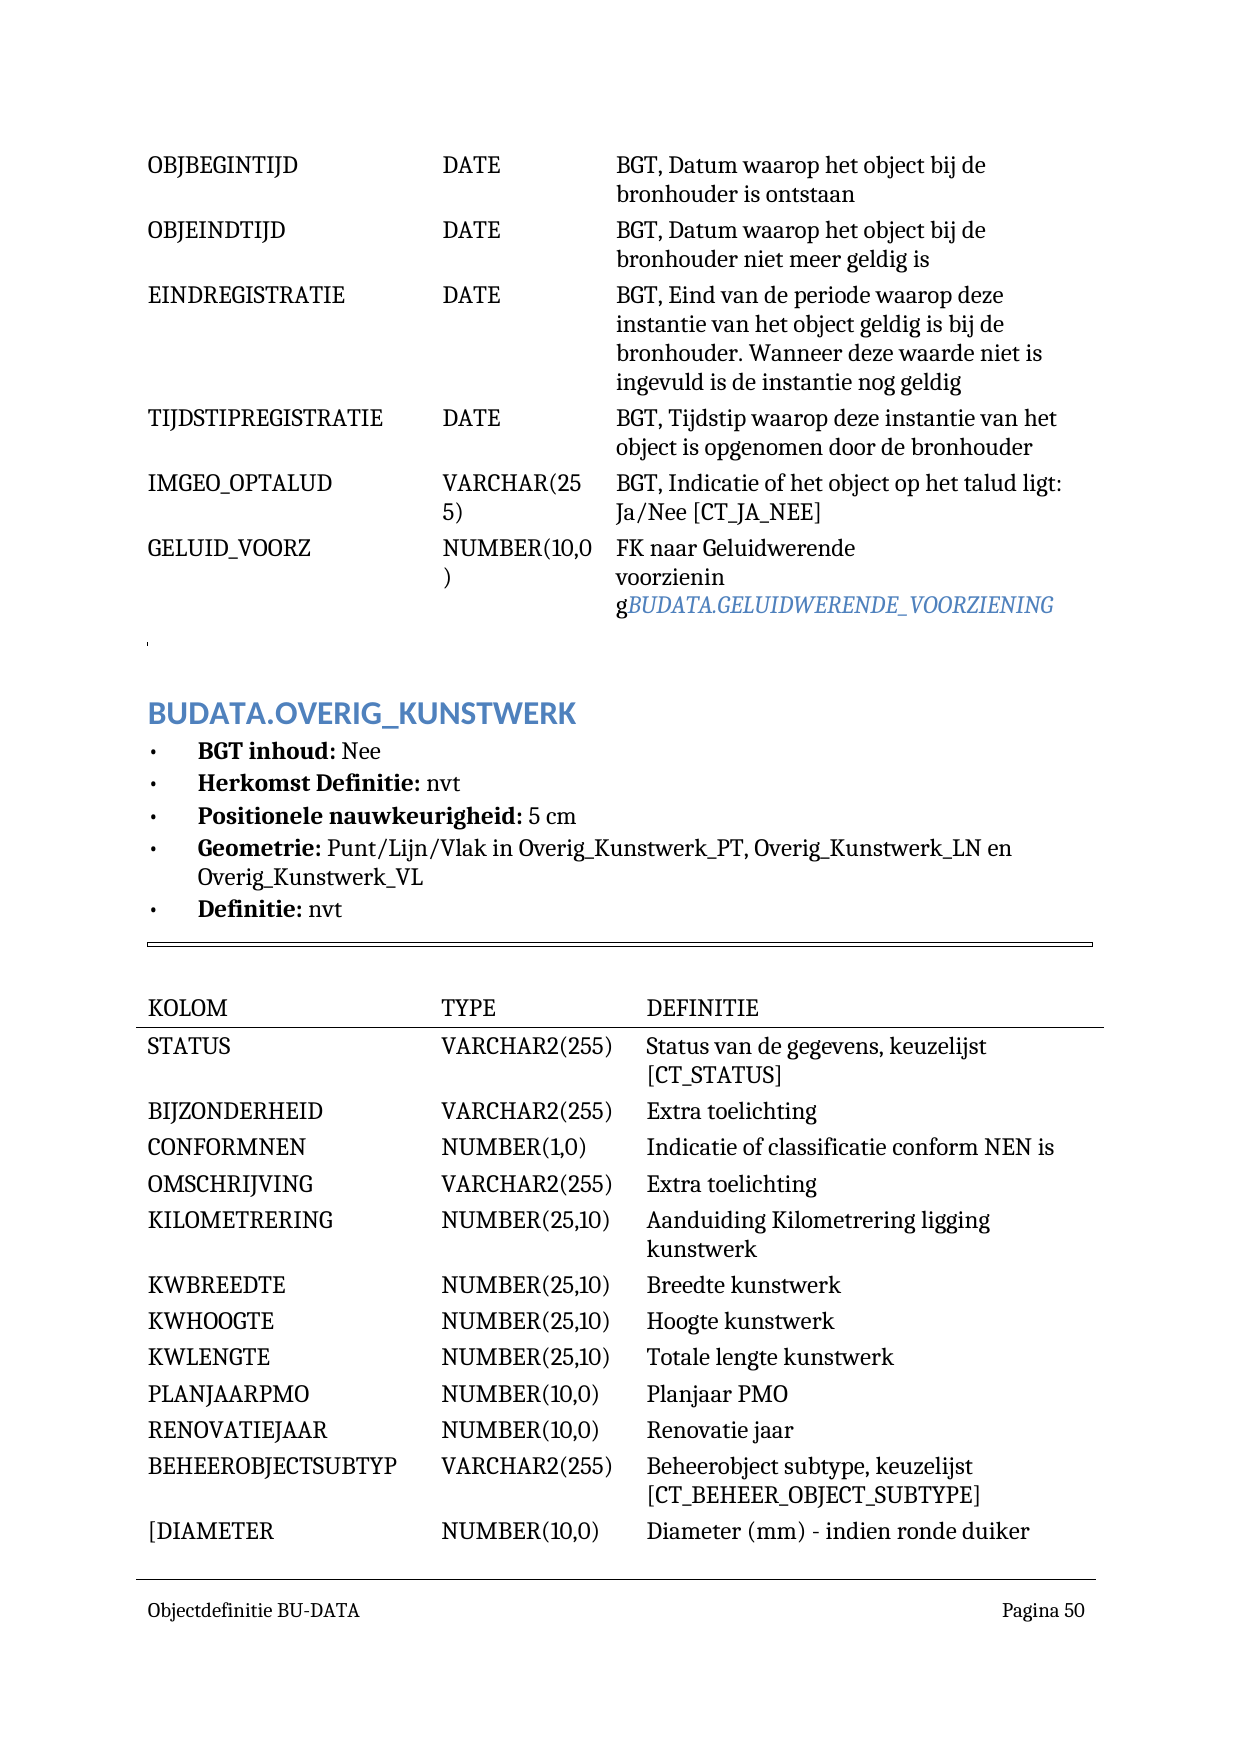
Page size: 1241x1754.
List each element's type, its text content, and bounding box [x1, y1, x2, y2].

list Herkomst Definitie: nvt [148, 769, 1093, 798]
list BGT inhoud: Nee [148, 737, 1093, 765]
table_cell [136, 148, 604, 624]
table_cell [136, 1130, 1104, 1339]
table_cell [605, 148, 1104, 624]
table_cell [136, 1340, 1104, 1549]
list Positionele nauwkeurigheid: 5 cm [148, 802, 1093, 830]
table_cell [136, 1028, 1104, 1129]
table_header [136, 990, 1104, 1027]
list Geometrie: Punt/Lijn/Vlak in Overig_Kunstwerk_PT, Overig_Kunstwerk_LN en Overig_Kunstwerk_VL [148, 834, 1093, 892]
list Definitie: nvt [148, 895, 1093, 924]
subtitle BUDATA.OVERIG_KUNSTWERK [148, 692, 1093, 733]
